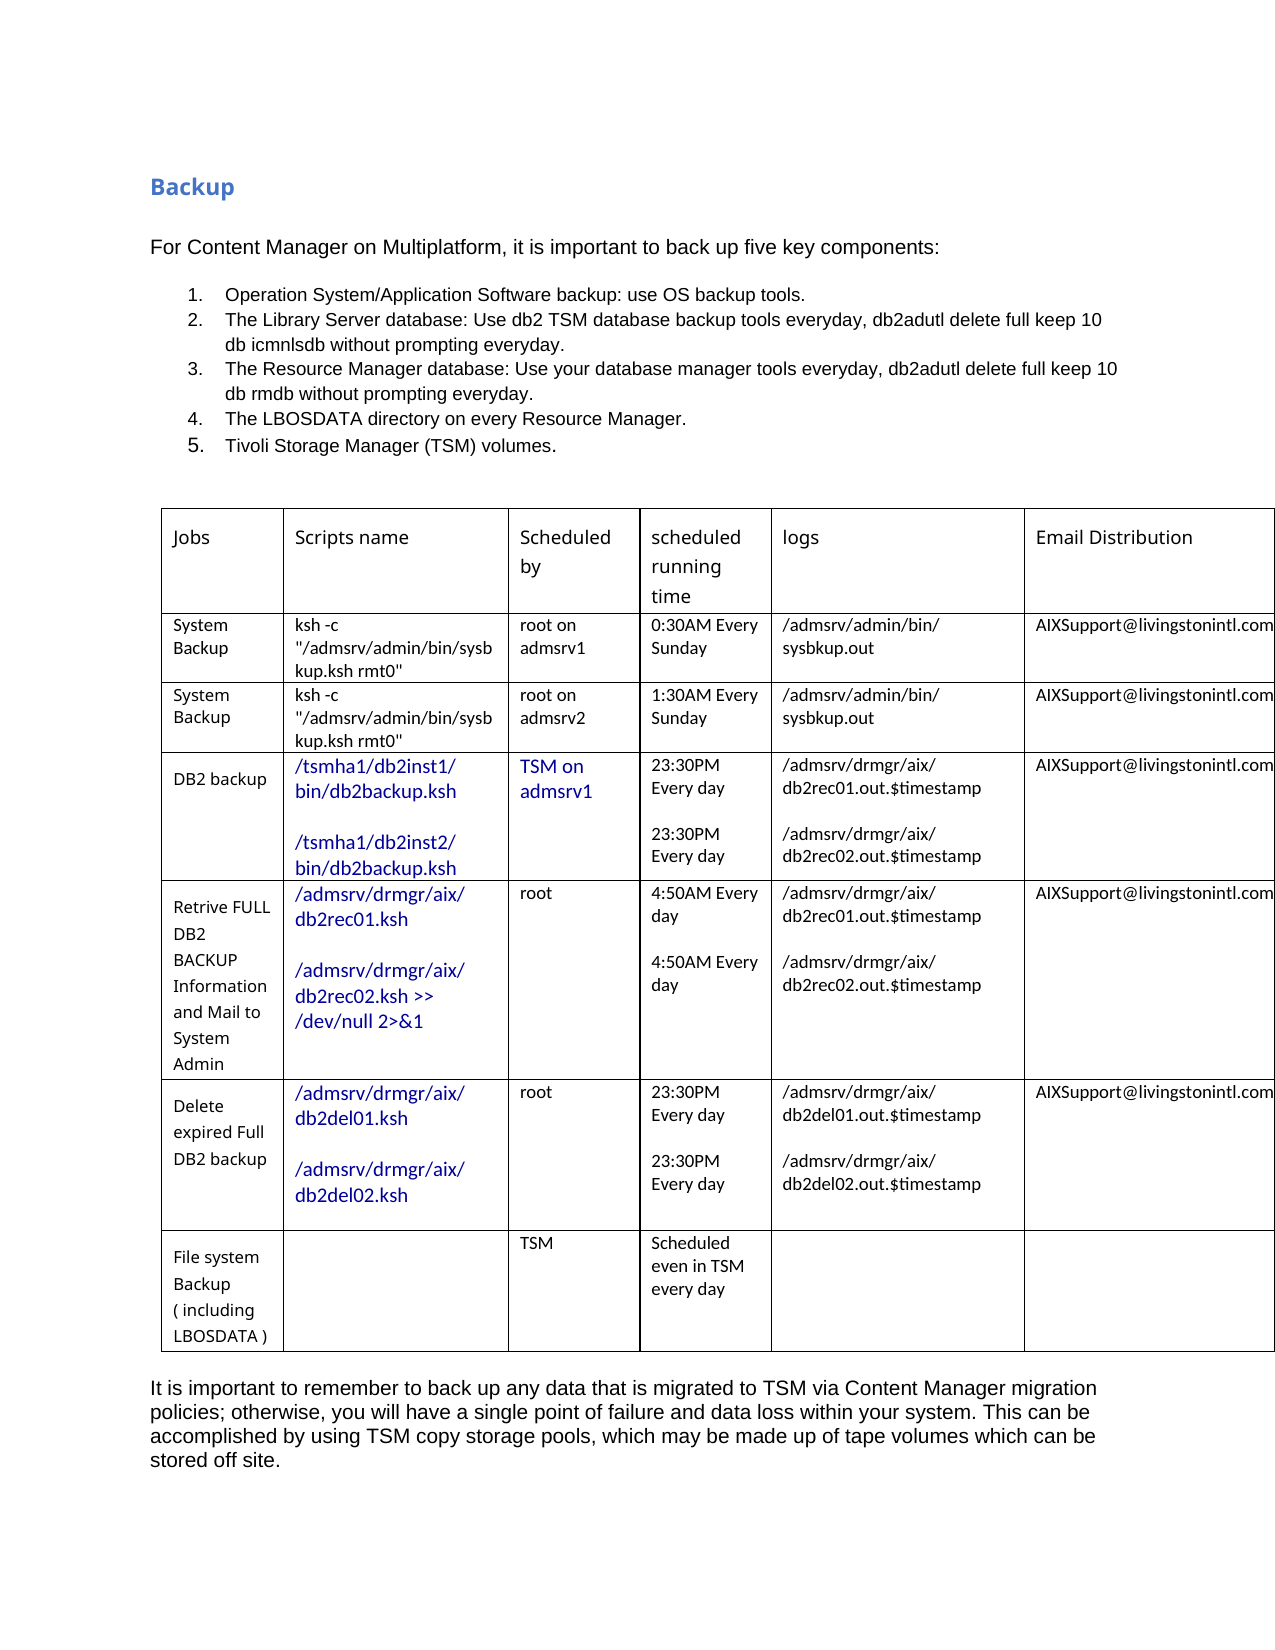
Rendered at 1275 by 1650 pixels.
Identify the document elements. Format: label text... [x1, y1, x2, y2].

table_cell [1025, 1231, 1274, 1351]
table_cell AIXSupport@livingstonintl.com [1025, 881, 1274, 1079]
table_cell root [509, 1080, 639, 1230]
table_cell AIXSupport@livingstonintl.com [1025, 1080, 1274, 1230]
table_cell AIXSupport@livingstonintl.com [1025, 683, 1274, 752]
table_cell /admsrv/drmgr/aix/db2rec01.out.$timestamp /admsrv/drmgr/aix/db2rec02.out.$timestamp [772, 881, 1024, 1079]
table_cell 23:30PM Every day 23:30PM Every day [641, 1080, 771, 1230]
subtitle Backup [150, 171, 1125, 202]
table_cell Delete expired Full DB2 backup [162, 1080, 283, 1230]
table_cell System Backup [162, 683, 283, 752]
table_header Jobs [162, 509, 283, 612]
table_header scheduled running time [641, 509, 771, 612]
table_cell 0:30AM Every Sunday [641, 614, 771, 682]
table_cell /tsmha1/db2inst1/bin/db2backup.ksh /tsmha1/db2inst2/bin/db2backup.ksh [284, 753, 508, 880]
table_cell /admsrv/drmgr/aix/db2del01.ksh /admsrv/drmgr/aix/db2del02.ksh [284, 1080, 508, 1230]
table_header Scripts name [284, 509, 508, 612]
table_cell ksh -c "/admsrv/admin/bin/sysbkup.ksh rmt0" [284, 614, 508, 682]
list The LBOSDATA directory on every Resource Manager. [187, 408, 1125, 429]
table_cell TSM on admsrv1 [509, 753, 639, 880]
table_cell 4:50AM Every day 4:50AM Every day [641, 881, 771, 1079]
table_cell AIXSupport@livingstonintl.com [1025, 753, 1274, 880]
text For Content Manager on Multiplatform, it is important to back up five key components: [150, 235, 1125, 259]
table_header Email Distribution [1025, 509, 1274, 612]
table_cell [284, 1231, 508, 1351]
table_cell Scheduled even in TSM every day [641, 1231, 771, 1351]
list The Resource Manager database: Use your database manager tools everyday, db2adutl delete full keep 10 db rmdb without prompting everyday. [187, 358, 1125, 404]
table_cell DB2 backup [162, 753, 283, 880]
table_cell root [509, 881, 639, 1079]
table_cell /admsrv/admin/bin/sysbkup.out [772, 614, 1024, 682]
table_cell AIXSupport@livingstonintl.com [1025, 614, 1274, 682]
table_cell /admsrv/drmgr/aix/db2rec01.ksh /admsrv/drmgr/aix/db2rec02.ksh >> /dev/null 2>&1 [284, 881, 508, 1079]
table_cell 23:30PM Every day 23:30PM Every day [641, 753, 771, 880]
table_cell File system Backup ( including LBOSDATA ) [162, 1231, 283, 1351]
table_cell System Backup [162, 614, 283, 682]
table_cell [772, 1231, 1024, 1351]
table_cell ksh -c "/admsrv/admin/bin/sysbkup.ksh rmt0" [284, 683, 508, 752]
list The Library Server database: Use db2 TSM database backup tools everyday, db2adutl delete full keep 10 db icmnlsdb without prompting everyday. [187, 308, 1125, 355]
table_cell /admsrv/drmgr/aix/db2del01.out.$timestamp /admsrv/drmgr/aix/db2del02.out.$timestamp [772, 1080, 1024, 1230]
table_cell /admsrv/drmgr/aix/db2rec01.out.$timestamp /admsrv/drmgr/aix/db2rec02.out.$timestamp [772, 753, 1024, 880]
table_cell /admsrv/admin/bin/sysbkup.out [772, 683, 1024, 752]
table_header logs [772, 509, 1024, 612]
table_cell root on admsrv1 [509, 614, 639, 682]
table_cell TSM [509, 1231, 639, 1351]
table_cell 1:30AM Every Sunday [641, 683, 771, 752]
table_header Scheduled by [509, 509, 639, 612]
text It is important to remember to back up any data that is migrated to TSM via Content Manager migration policies; otherwise, you will have a single point of failure and data loss within your system. This can be accomplished by using TSM copy storage pools, which may be made up of tape volumes which can be stored off site. [150, 1376, 1125, 1472]
table_cell Retrive FULL DB2 BACKUP Information and Mail to System Admin [162, 881, 283, 1079]
table_cell root on admsrv2 [509, 683, 639, 752]
list Tivoli Storage Manager (TSM) volumes. [187, 432, 1125, 456]
list Operation System/Application Software backup: use OS backup tools. [187, 284, 1125, 305]
